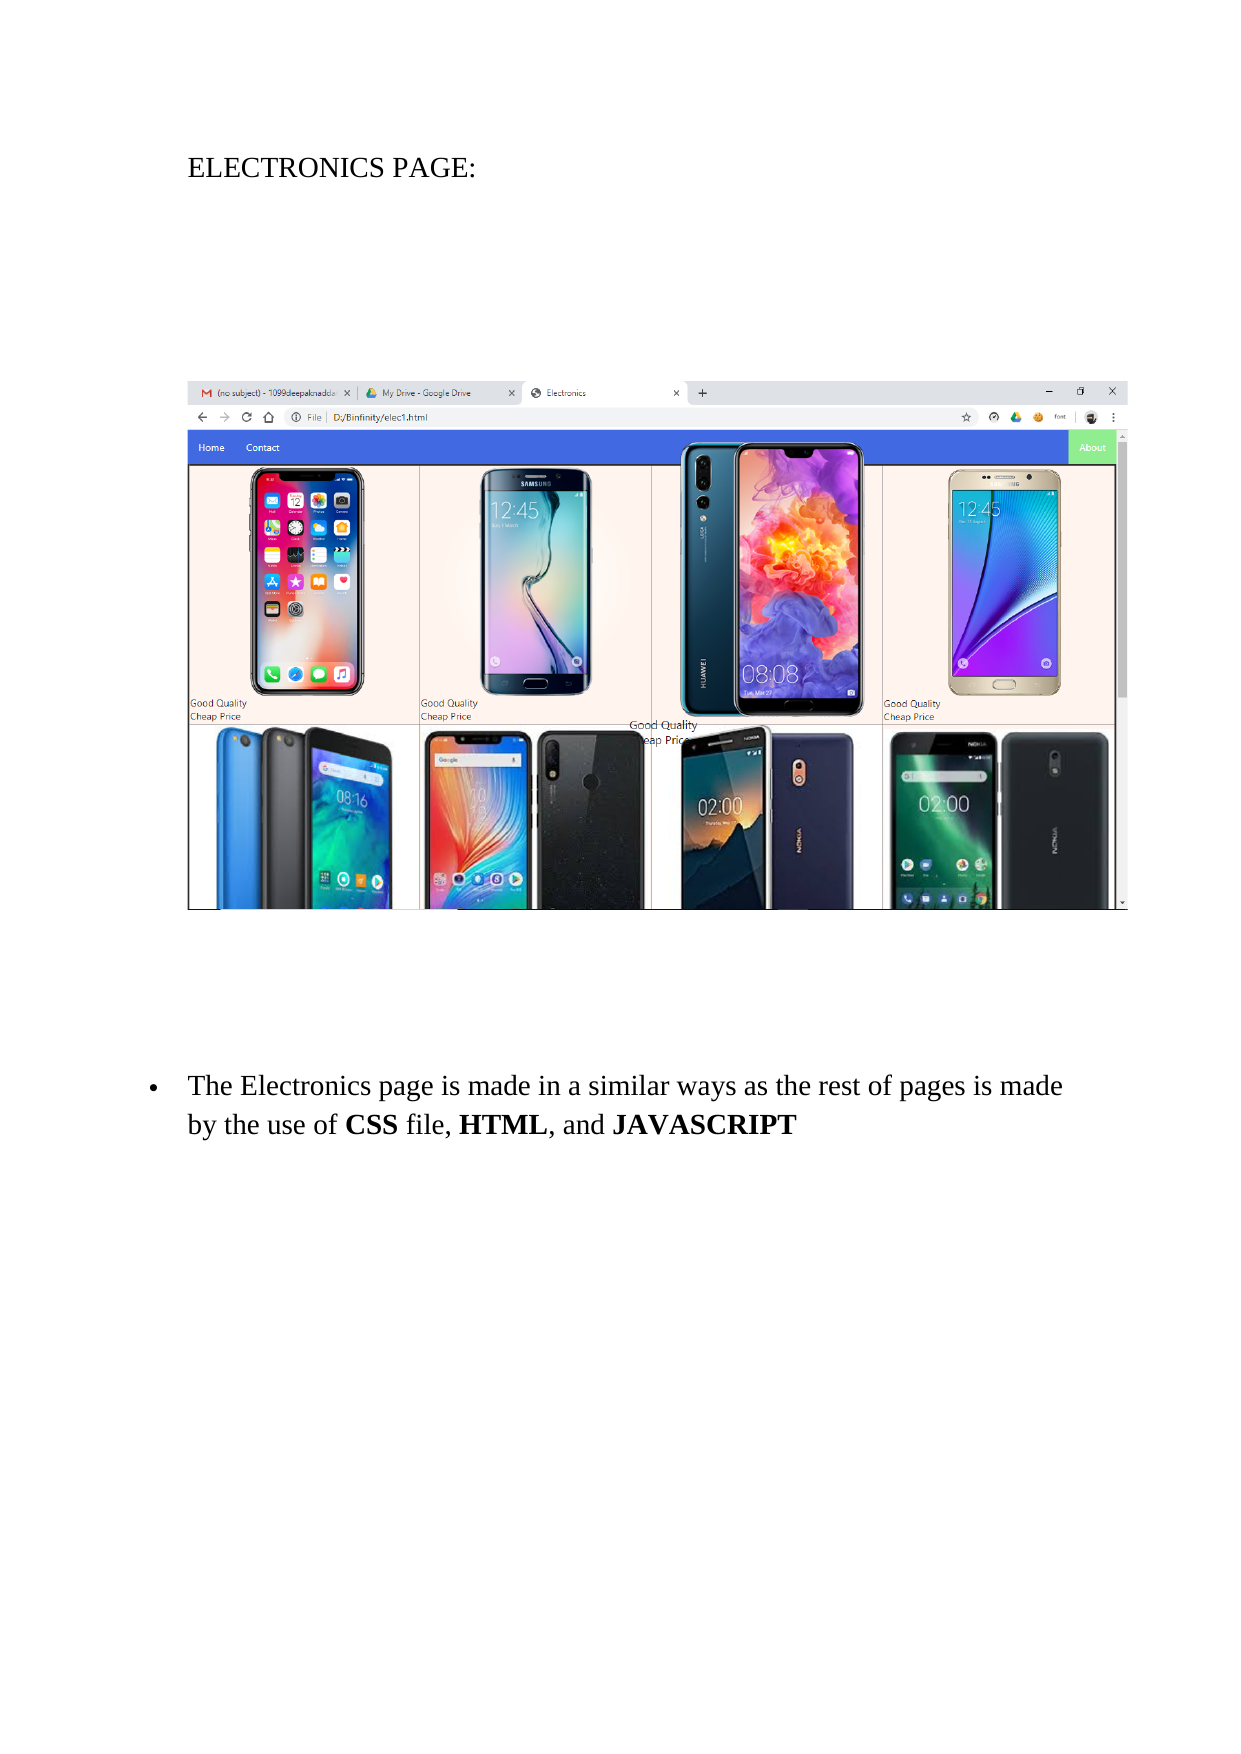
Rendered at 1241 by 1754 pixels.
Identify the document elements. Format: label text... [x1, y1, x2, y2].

list ELECTRONICS PAGE: [187, 150, 1090, 183]
list The Electronics page is made in a similar ways as the rest of pages is made by the use of CSS file, HTML, and JAVASCRIPT [150, 1068, 1090, 1140]
picture [187, 381, 1128, 910]
